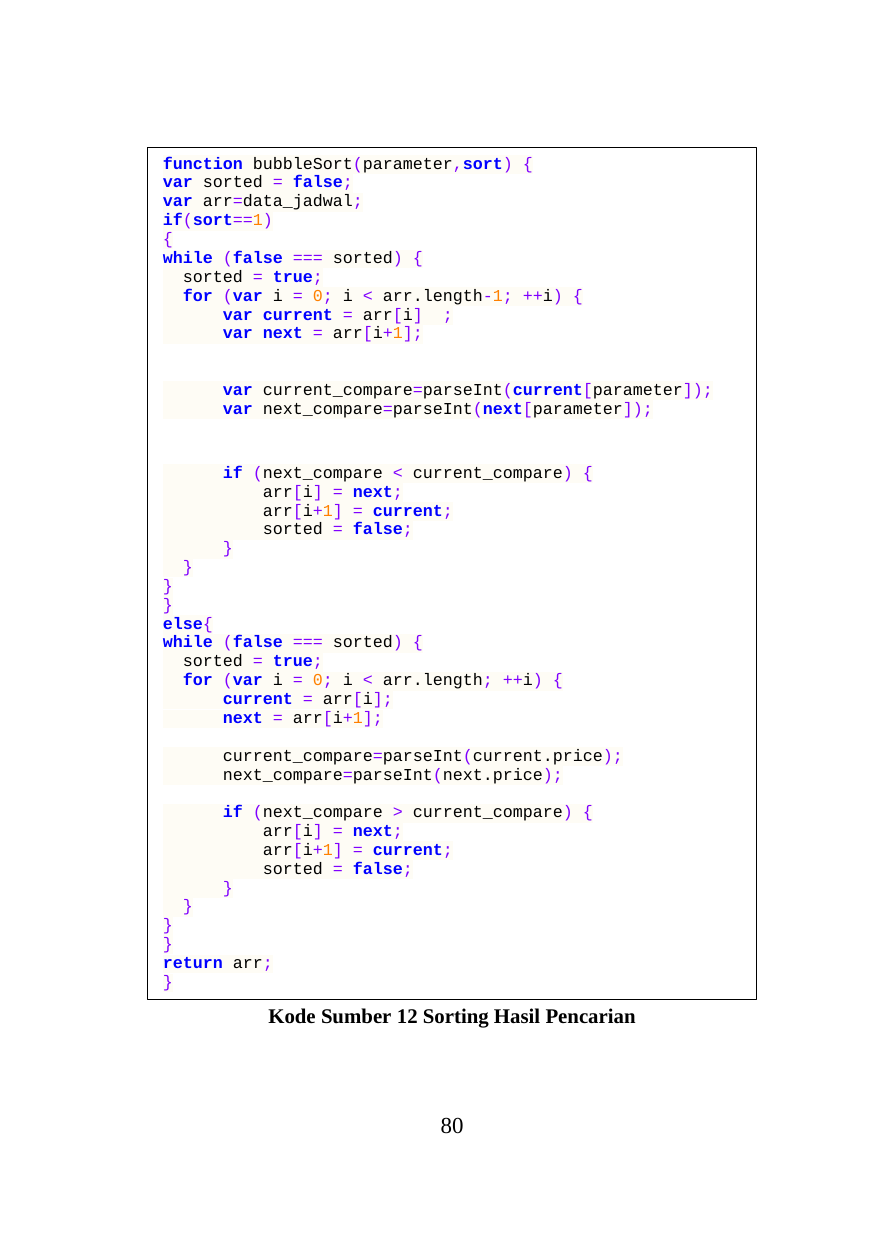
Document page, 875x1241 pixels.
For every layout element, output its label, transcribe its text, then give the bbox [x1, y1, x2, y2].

text Kode Sumber 12 Sorting Hasil Pencarian [148, 1004, 756, 1028]
